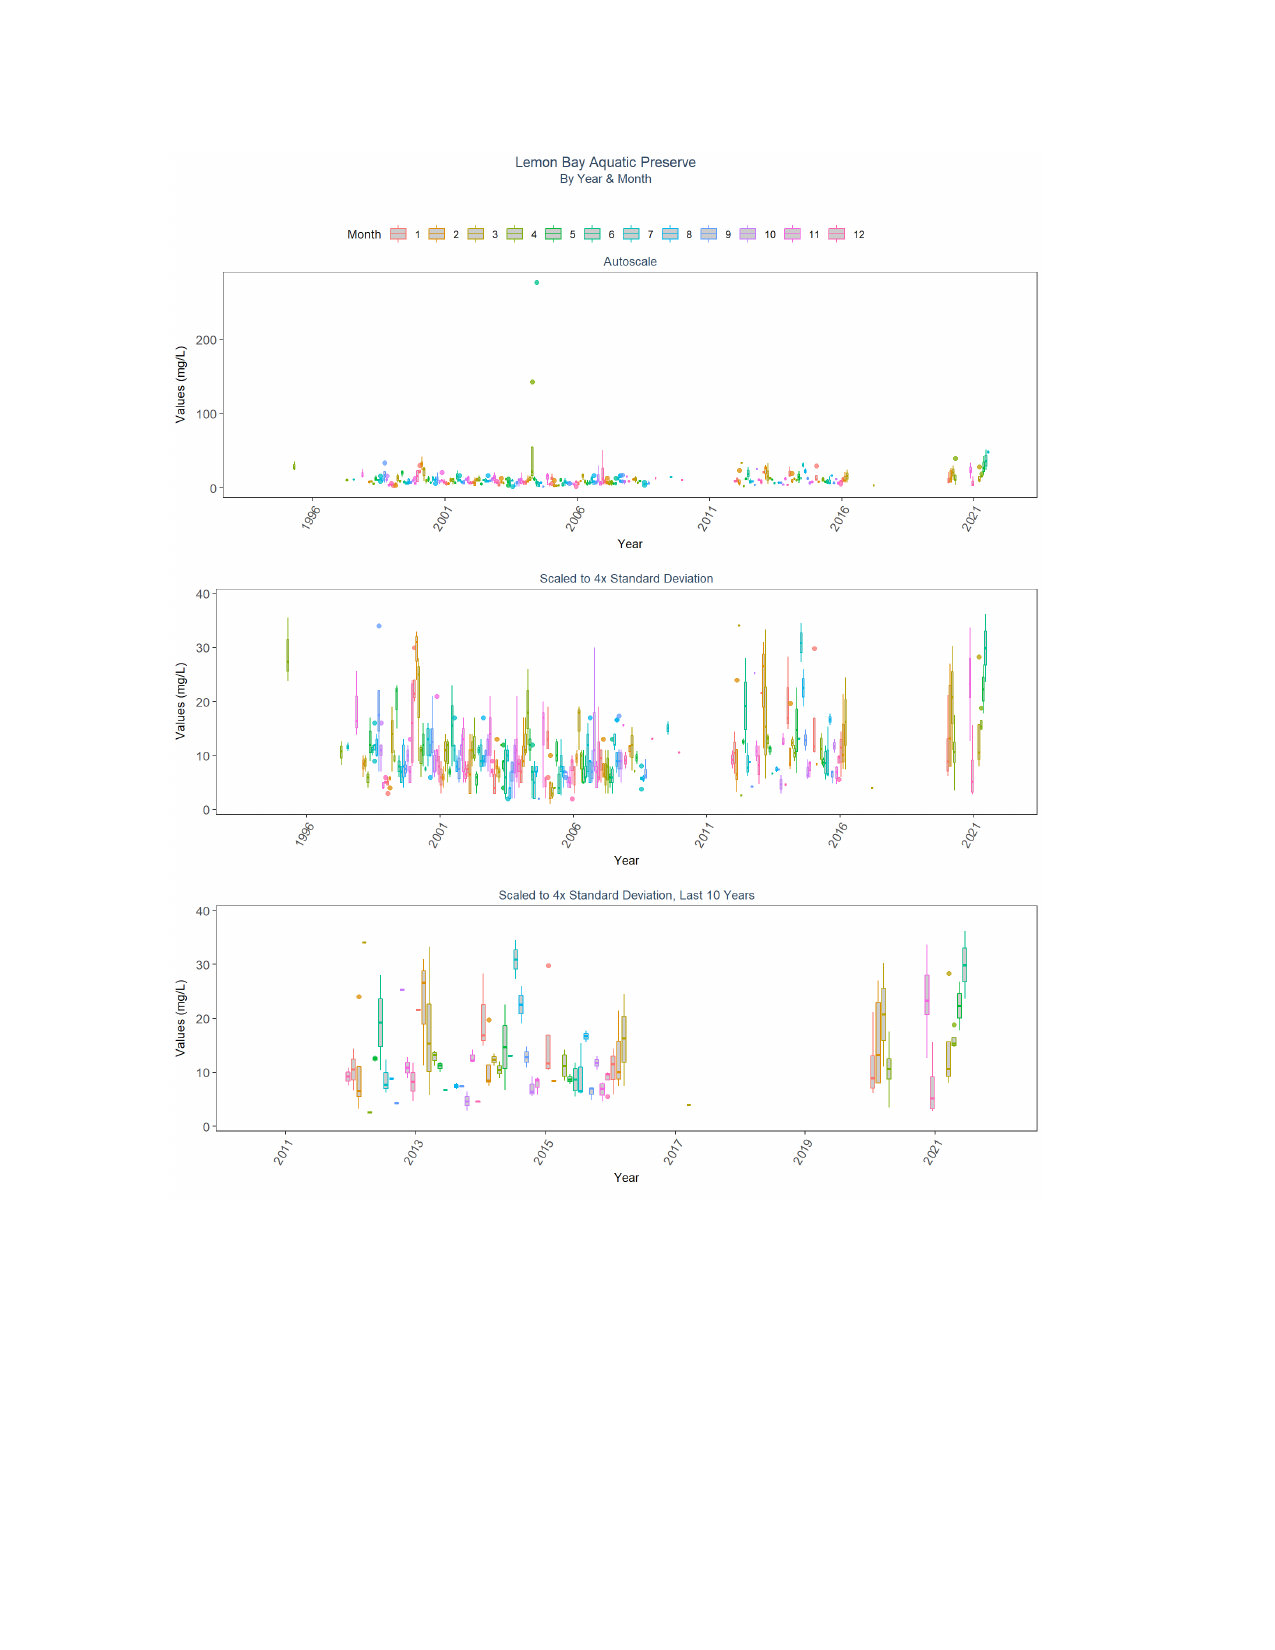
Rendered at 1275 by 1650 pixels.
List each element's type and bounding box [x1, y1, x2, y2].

picture [168, 150, 1044, 1200]
